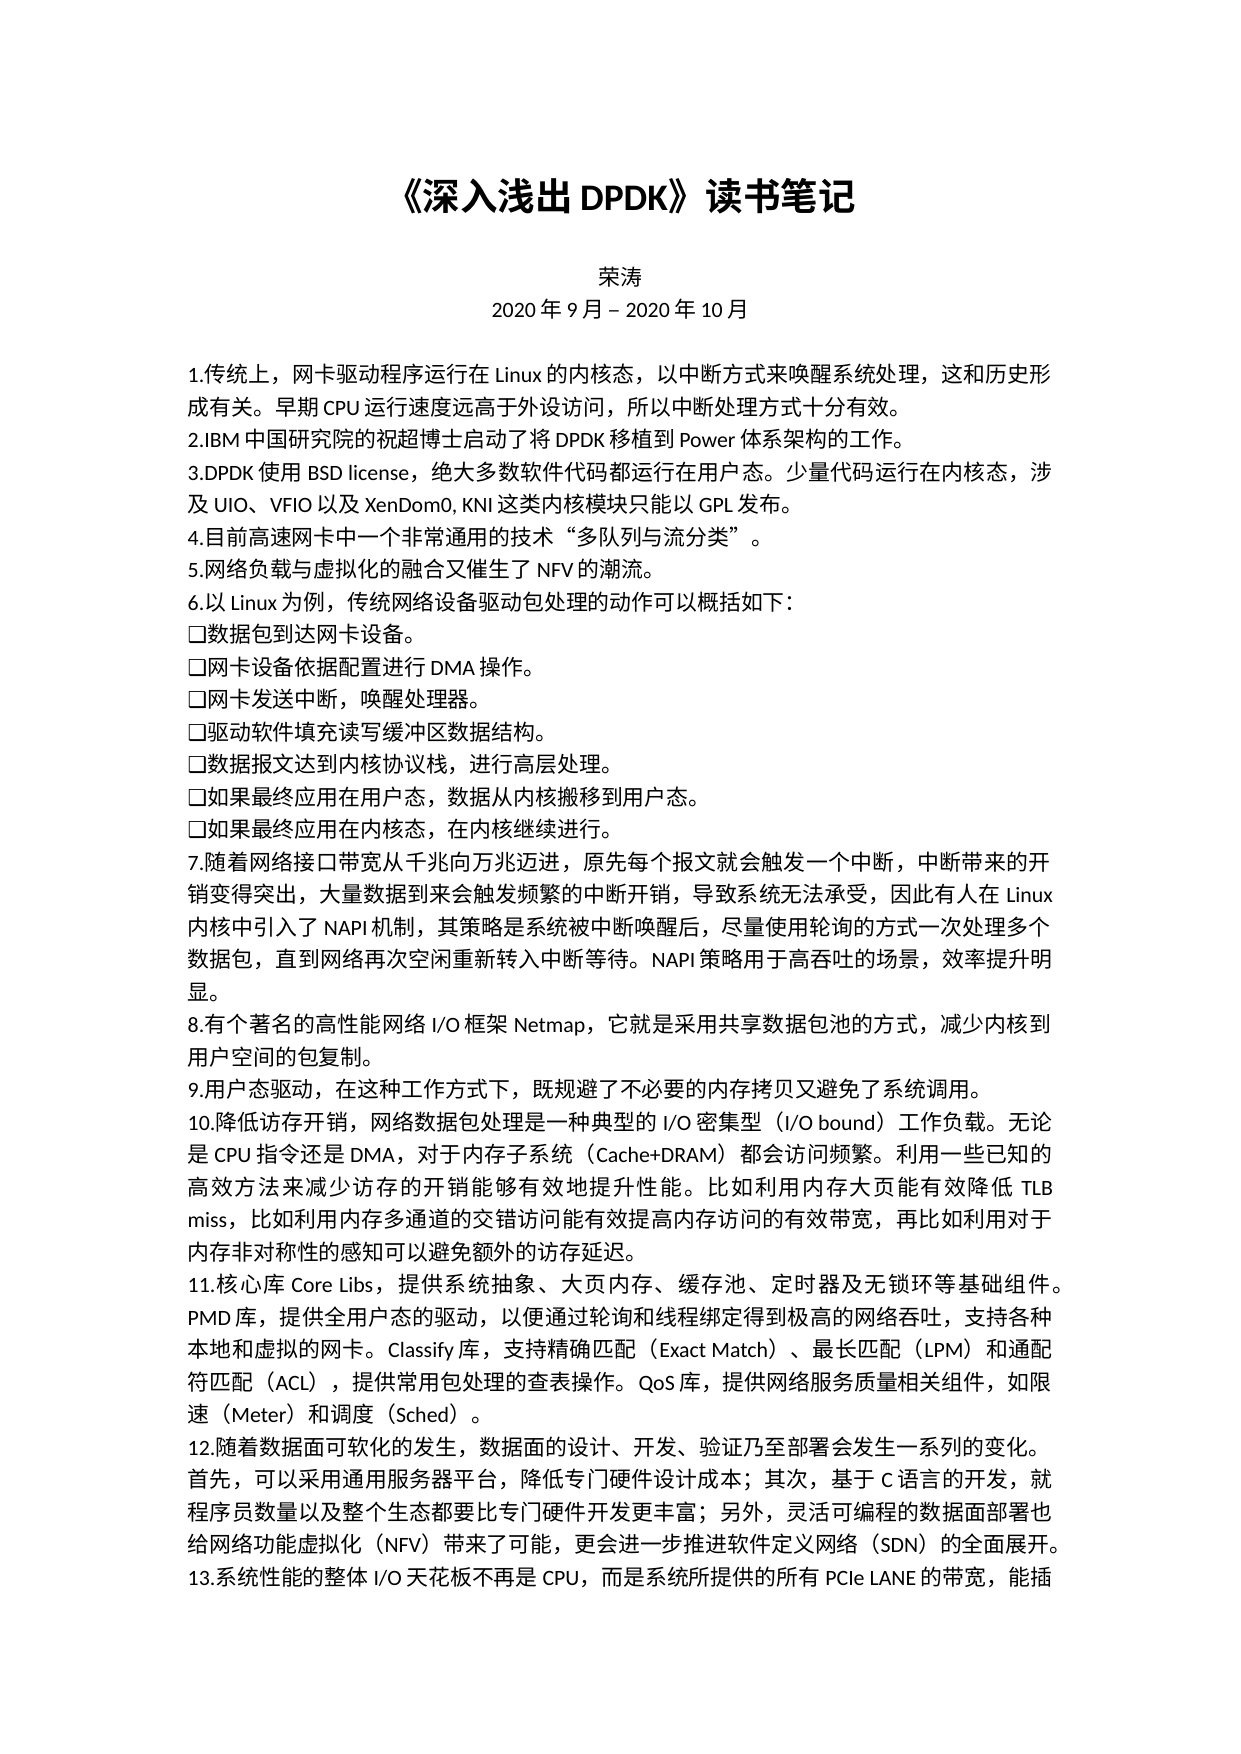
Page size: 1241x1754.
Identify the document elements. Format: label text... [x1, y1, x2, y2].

text 11.核心库Core Libs，提供系统抽象、大页内存、缓存池、定时器及无锁环等基础组件。PMD库，提供全用户态的驱动，以便通过轮询和线程绑定得到极高的网络吞吐，支持各种本地和虚拟的网卡。Classify库，支持精确匹配（Exact Match）、最长匹配（LPM）和通配符匹配（ACL），提供常用包处理的查表操作。QoS库，提供网络服务质量相关组件，如限速（Meter）和调度（Sched）。 [187, 1267, 1053, 1429]
text ❑数据包到达网卡设备。 [187, 617, 1053, 649]
text 7.随着网络接口带宽从千兆向万兆迈进，原先每个报文就会触发一个中断，中断带来的开销变得突出，大量数据到来会触发频繁的中断开销，导致系统无法承受，因此有人在Linux内核中引入了NAPI机制，其策略是系统被中断唤醒后，尽量使用轮询的方式一次处理多个数据包，直到网络再次空闲重新转入中断等待。NAPI策略用于高吞吐的场景，效率提升明显。 [187, 844, 1053, 1007]
text 9.用户态驱动，在这种工作方式下，既规避了不必要的内存拷贝又避免了系统调用。 [187, 1072, 1053, 1104]
text 12.随着数据面可软化的发生，数据面的设计、开发、验证乃至部署会发生一系列的变化。首先，可以采用通用服务器平台，降低专门硬件设计成本；其次，基于C语言的开发，就程序员数量以及整个生态都要比专门硬件开发更丰富；另外，灵活可编程的数据面部署也给网络功能虚拟化（NFV）带来了可能，更会进一步推进软件定义网络（SDN）的全面展开。 [187, 1429, 1053, 1559]
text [187, 1559, 1053, 1592]
text ❑如果最终应用在用户态，数据从内核搬移到用户态。 [187, 779, 1053, 812]
text ❑如果最终应用在内核态，在内核继续进行。 [187, 812, 1053, 844]
text 4.目前高速网卡中一个非常通用的技术“多队列与流分类”。 [187, 519, 1053, 552]
text 1.传统上，网卡驱动程序运行在Linux的内核态，以中断方式来唤醒系统处理，这和历史形成有关。早期CPU运行速度远高于外设访问，所以中断处理方式十分有效。 [187, 357, 1053, 422]
text 2.IBM中国研究院的祝超博士启动了将DPDK移植到Power体系架构的工作。 [187, 422, 1053, 454]
text 10.降低访存开销，网络数据包处理是一种典型的I/O密集型（I/O bound）工作负载。无论是CPU指令还是DMA，对于内存子系统（Cache+DRAM）都会访问频繁。利用一些已知的高效方法来减少访存的开销能够有效地提升性能。比如利用内存大页能有效降低TLB miss，比如利用内存多通道的交错访问能有效提高内存访问的有效带宽，再比如利用对于内存非对称性的感知可以避免额外的访存延迟。 [187, 1104, 1053, 1267]
text 《深入浅出DPDK》读书笔记 [187, 162, 1053, 227]
text 8.有个著名的高性能网络I/O框架Netmap，它就是采用共享数据包池的方式，减少内核到用户空间的包复制。 [187, 1007, 1053, 1072]
text ❑网卡发送中断，唤醒处理器。 [187, 682, 1053, 714]
text ❑驱动软件填充读写缓冲区数据结构。 [187, 714, 1053, 747]
text 6.以Linux为例，传统网络设备驱动包处理的动作可以概括如下： [187, 584, 1053, 617]
text ❑网卡设备依据配置进行DMA操作。 [187, 649, 1053, 682]
text ❑数据报文达到内核协议栈，进行高层处理。 [187, 747, 1053, 779]
text 2020年9月 – 2020年10月 [187, 292, 1053, 324]
text 荣涛 [187, 259, 1053, 292]
text 5.网络负载与虚拟化的融合又催生了NFV的潮流。 [187, 552, 1053, 584]
text 3.DPDK使用BSD license，绝大多数软件代码都运行在用户态。少量代码运行在内核态，涉及UIO、VFIO以及XenDom0, KNI这类内核模块只能以GPL发布。 [187, 454, 1053, 519]
